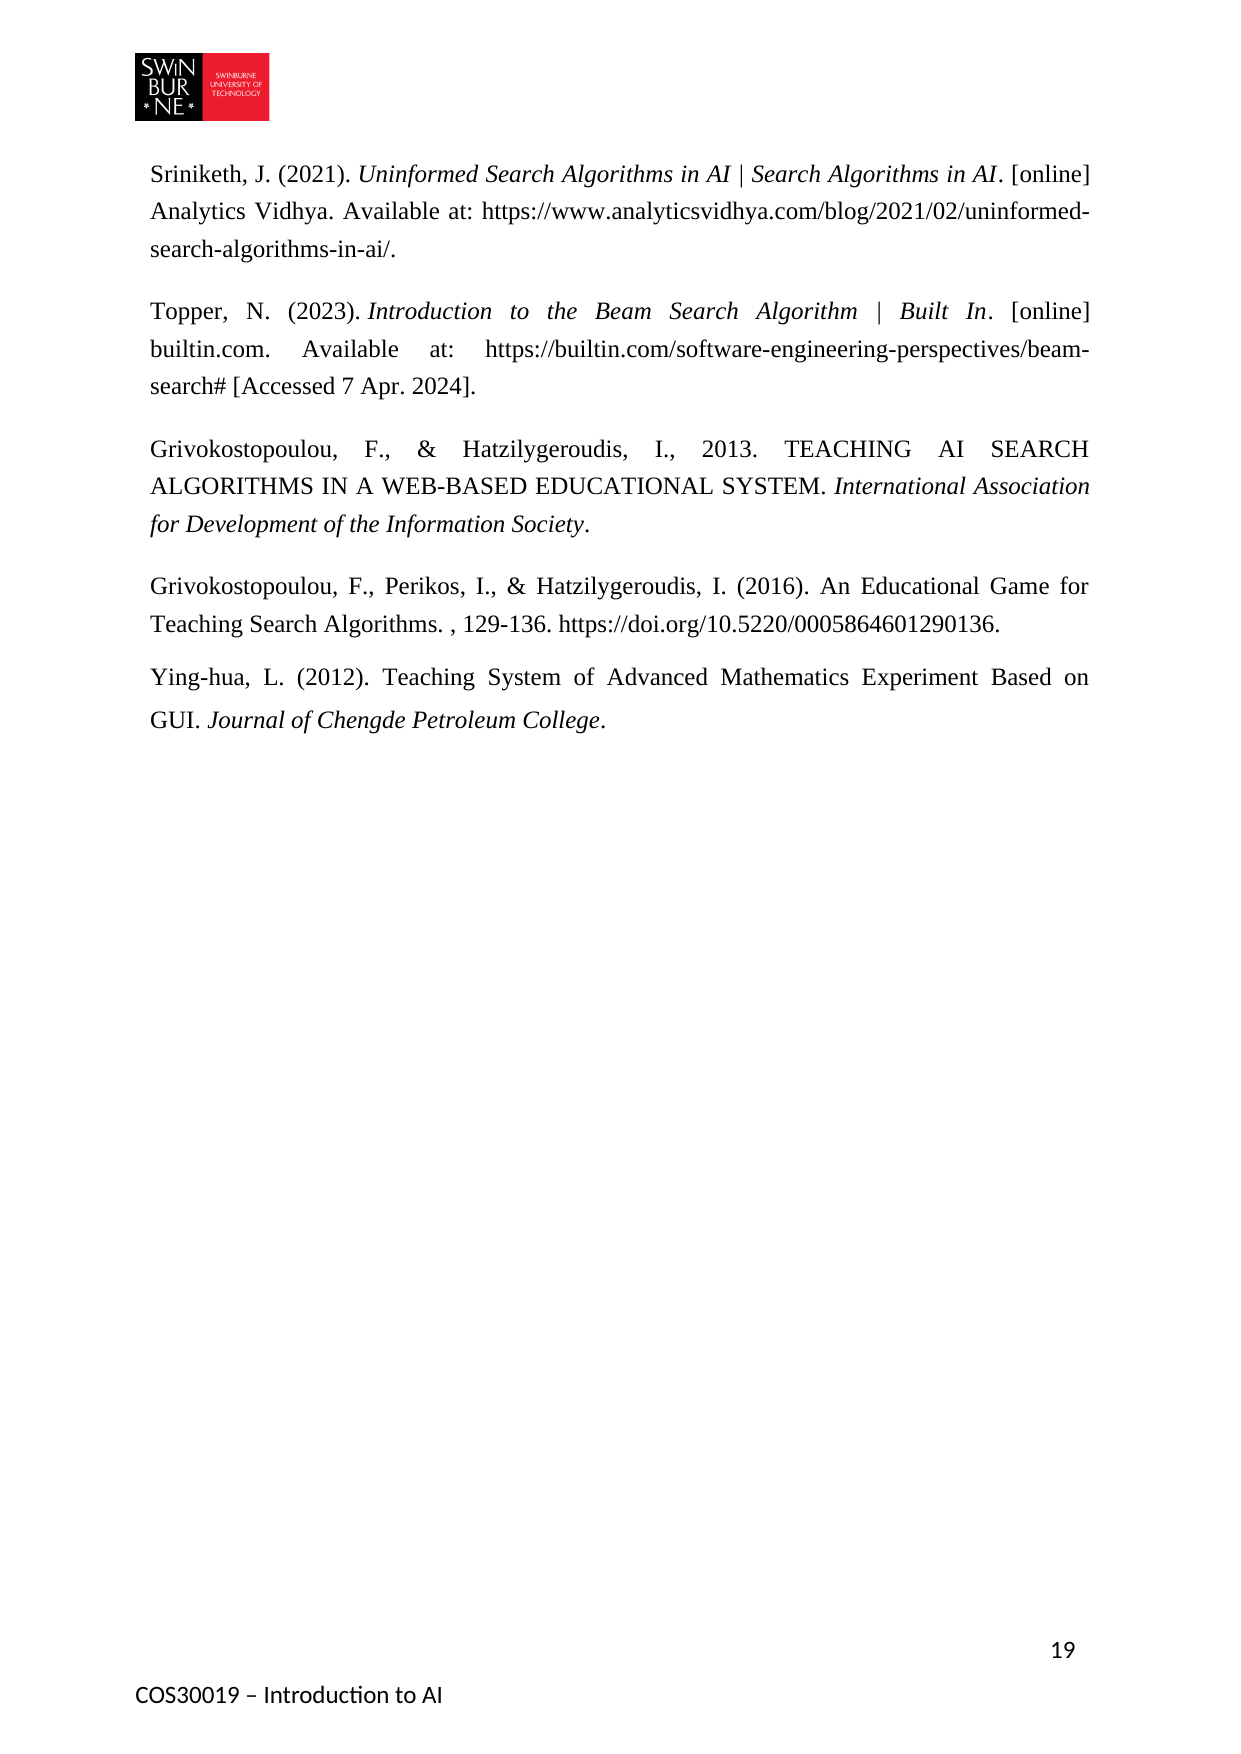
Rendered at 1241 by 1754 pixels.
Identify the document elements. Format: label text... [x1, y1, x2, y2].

text Sriniketh, J. (2021). Uninformed Search Algorithms in AI | Search Algorithms in AI. [online] Analytics Vidhya. Available at: https://www.analyticsvidhya.com/blog/2021/02/uninformed-search-algorithms-in-ai/. [150, 150, 1090, 262]
text Topper, N. (2023). Introduction to the Beam Search Algorithm | Built In. [online] builtin.com. Available at: https://builtin.com/software-engineering-perspectives/beam-search# [Accessed 7 Apr. 2024]. [150, 287, 1090, 400]
text Grivokostopoulou, F., & Hatzilygeroudis, I., 2013. TEACHING AI SEARCH ALGORITHMS IN A WEB-BASED EDUCATIONAL SYSTEM. International Association for Development of the Information Society. [150, 425, 1090, 537]
text Ying-hua, L. (2012). Teaching System of Advanced Mathematics Experiment Based on GUI. Journal of Chengde Petroleum College. [150, 662, 1090, 734]
text Grivokostopoulou, F., Perikos, I., & Hatzilygeroudis, I. (2016). An Educational Game for Teaching Search Algorithms. , 129-136. https://doi.org/10.5220/0005864601290136. [150, 562, 1090, 637]
picture [135, 53, 270, 121]
